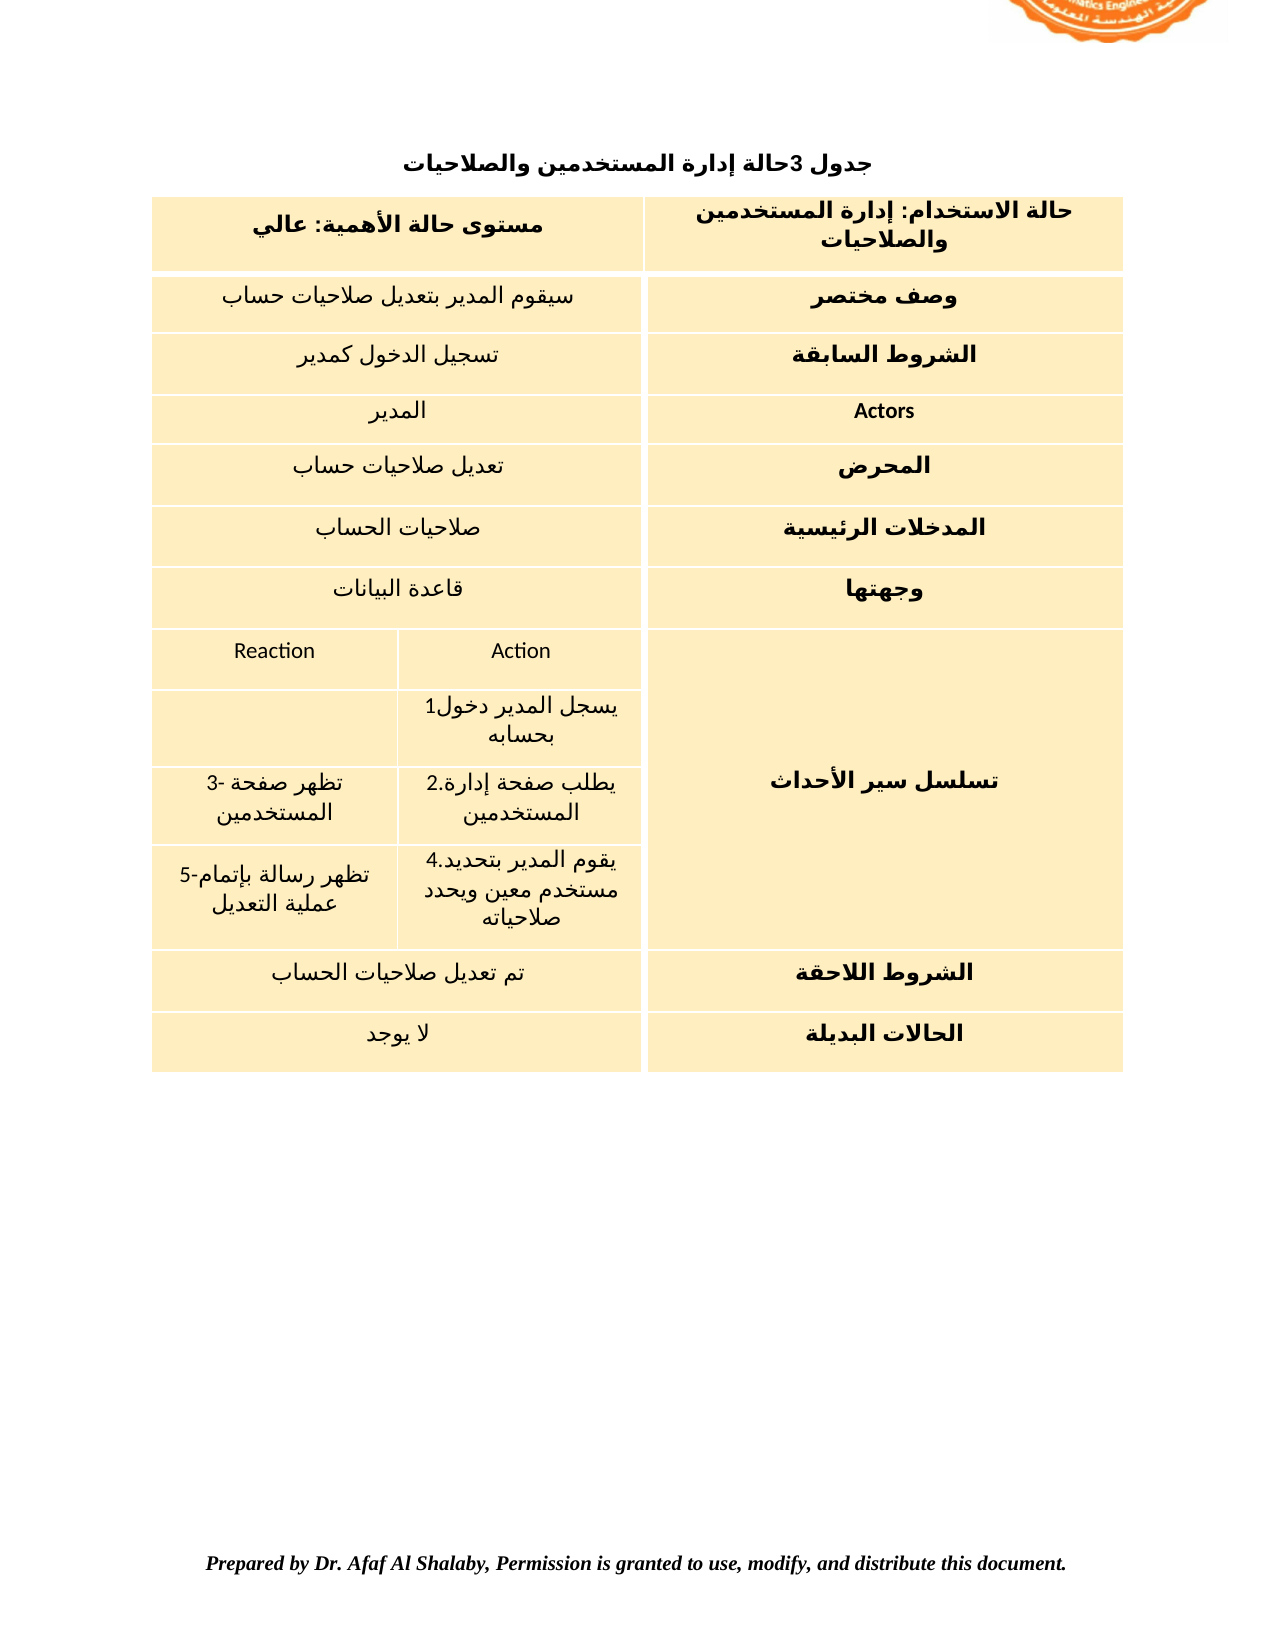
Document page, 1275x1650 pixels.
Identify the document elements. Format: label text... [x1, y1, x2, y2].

table_cell 1يسجل المدير دخول بحسابه [398, 691, 641, 766]
table_cell Actors [648, 396, 1123, 443]
table_cell المدخلات الرئيسية [648, 507, 1123, 566]
table_cell سيقوم المدير بتعديل صلاحيات حساب [152, 277, 641, 332]
table_cell الحالات البديلة [648, 1013, 1123, 1072]
table_cell وجهتها [648, 568, 1123, 627]
table_cell المدير [152, 396, 641, 443]
table_cell الشروط السابقة [648, 334, 1123, 394]
table_cell تعديل صلاحيات حساب [152, 445, 641, 504]
table_cell تسلسل سير الأحداث [648, 630, 1123, 949]
table_cell Reaction [152, 630, 397, 689]
table_cell المحرض [648, 445, 1123, 504]
table_cell صلاحيات الحساب [152, 507, 641, 566]
table_cell 2.يطلب صفحة إدارة المستخدمين [399, 768, 641, 843]
table_header حالة الاستخدام: إدارة المستخدمين والصلاحيات [645, 197, 1123, 271]
table_cell تسجيل الدخول كمدير [152, 334, 641, 394]
table_cell قاعدة البيانات [152, 568, 641, 627]
table_cell 5-تظهر رسالة بإتمام عملية التعديل [152, 846, 397, 949]
table_cell تم تعديل صلاحيات الحساب [152, 951, 641, 1011]
table_cell 4.يقوم المدير بتحديد مستخدم معين ويحدد صلاحياته [398, 846, 641, 949]
picture [988, 0, 1228, 43]
table_cell وصف مختصر [648, 277, 1123, 332]
table_cell لا يوجد [152, 1013, 641, 1072]
text جدول 3حالة إدارة المستخدمين والصلاحيات [150, 150, 1125, 176]
table_cell [152, 691, 397, 766]
table_header مستوى حالة الأهمية: عالي [152, 197, 643, 271]
table_cell Action [399, 630, 641, 689]
table_cell الشروط اللاحقة [648, 951, 1123, 1011]
table_cell 3- تظهر صفحة المستخدمين [152, 768, 397, 843]
